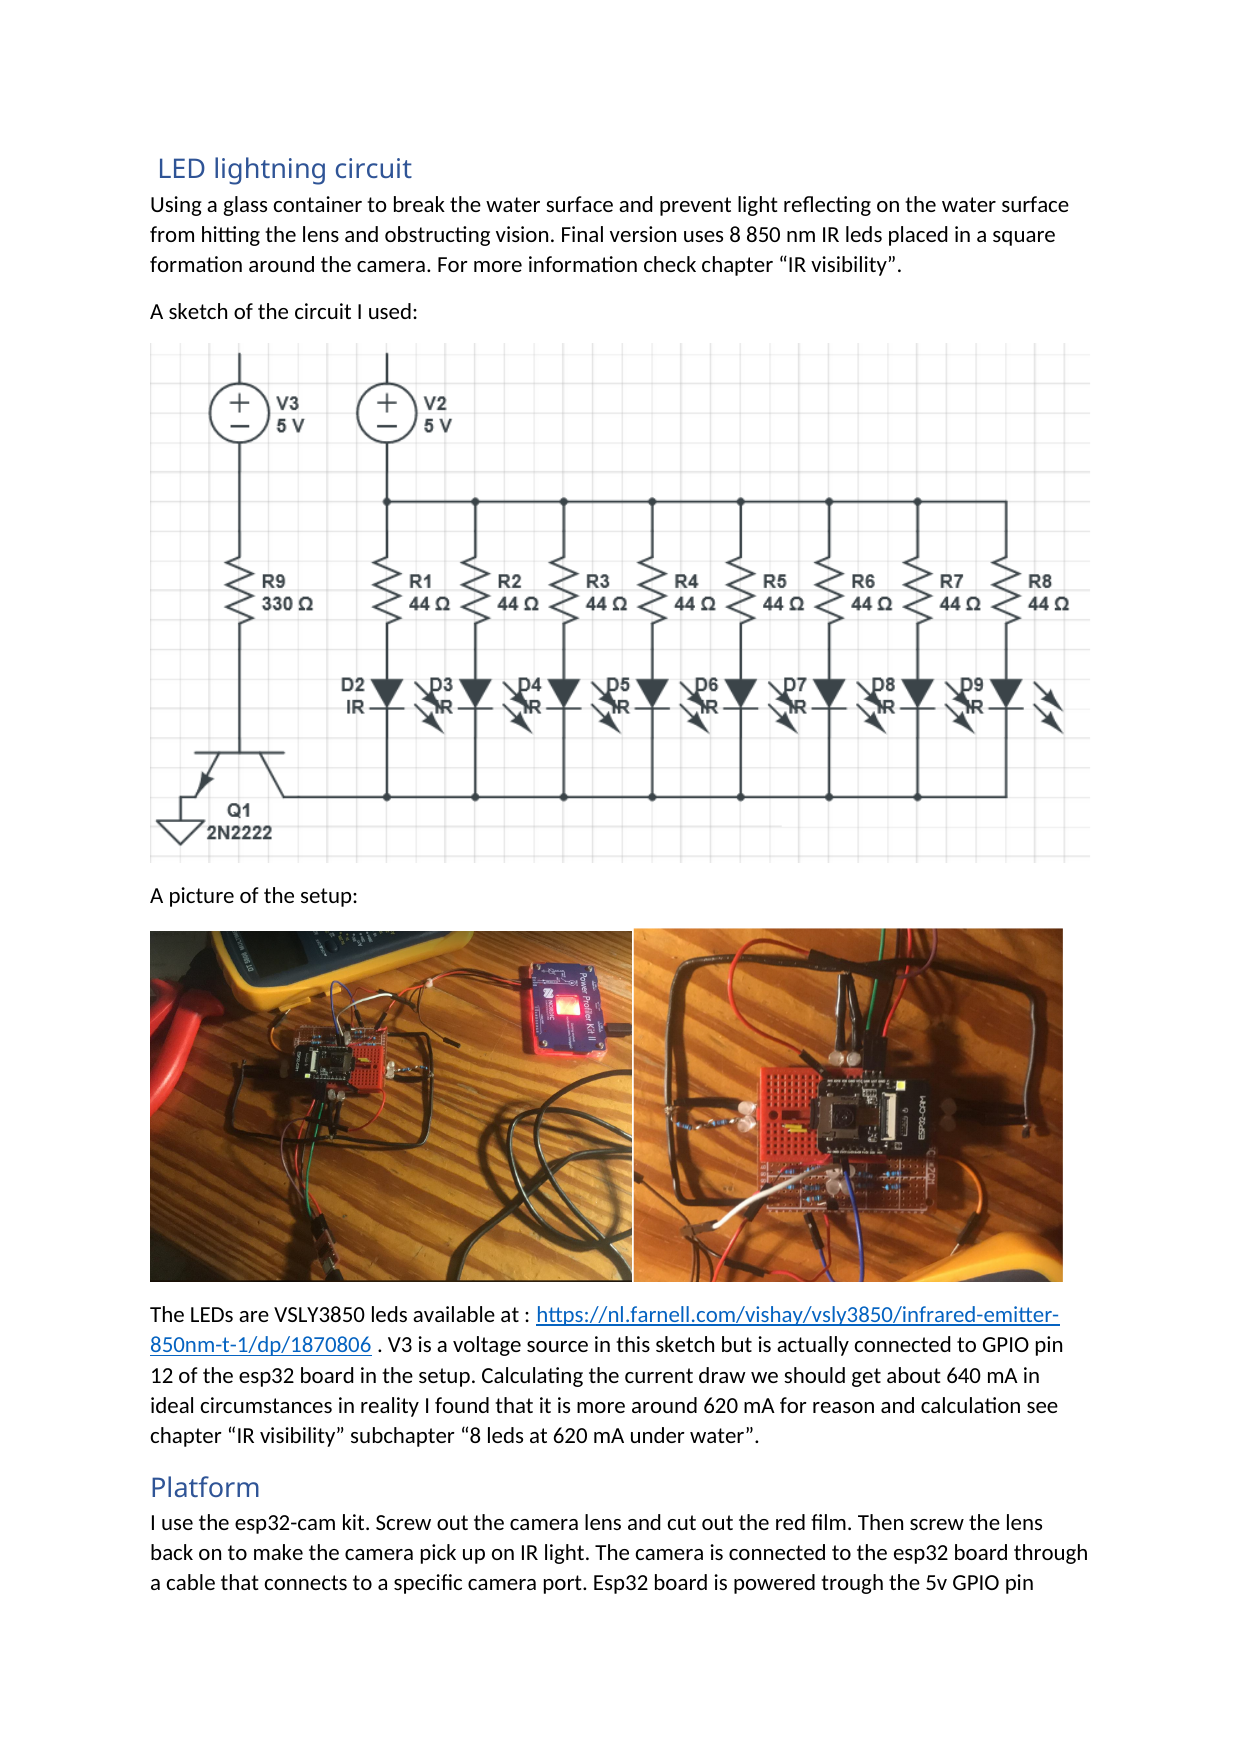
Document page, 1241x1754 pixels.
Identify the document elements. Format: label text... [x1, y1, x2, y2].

text Using a glass container to break the water surface and prevent light reflecting on the water surface from hitting the lens and obstructing vision. Final version uses 8 850 nm IR leds placed in a square formation around the camera. For more information check chapter “IR visibility”. [150, 190, 1090, 278]
text The LEDs are VSLY3850 leds available at : https://nl.farnell.com/vishay/vsly3850/infrared-emitter-850nm-t-1/dp/1870806 . V3 is a voltage source in this sketch but is actually connected to GPIO pin 12 of the esp32 board in the setup. Calculating the current draw we should get about 640 mA in ideal circumstances in reality I found that it is more around 620 mA for reason and calculation see chapter “IR visibility” subchapter “8 leds at 620 mA under water”. [150, 1300, 1090, 1449]
picture [150, 931, 632, 1282]
text A picture of the setup: [150, 881, 1090, 909]
picture [634, 929, 1062, 1282]
text A sketch of the circuit I used: [150, 297, 1090, 325]
subtitle LED lightning circuit [150, 150, 1090, 187]
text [150, 1508, 1090, 1596]
picture [150, 343, 1091, 863]
subtitle Platform [150, 1468, 1090, 1505]
